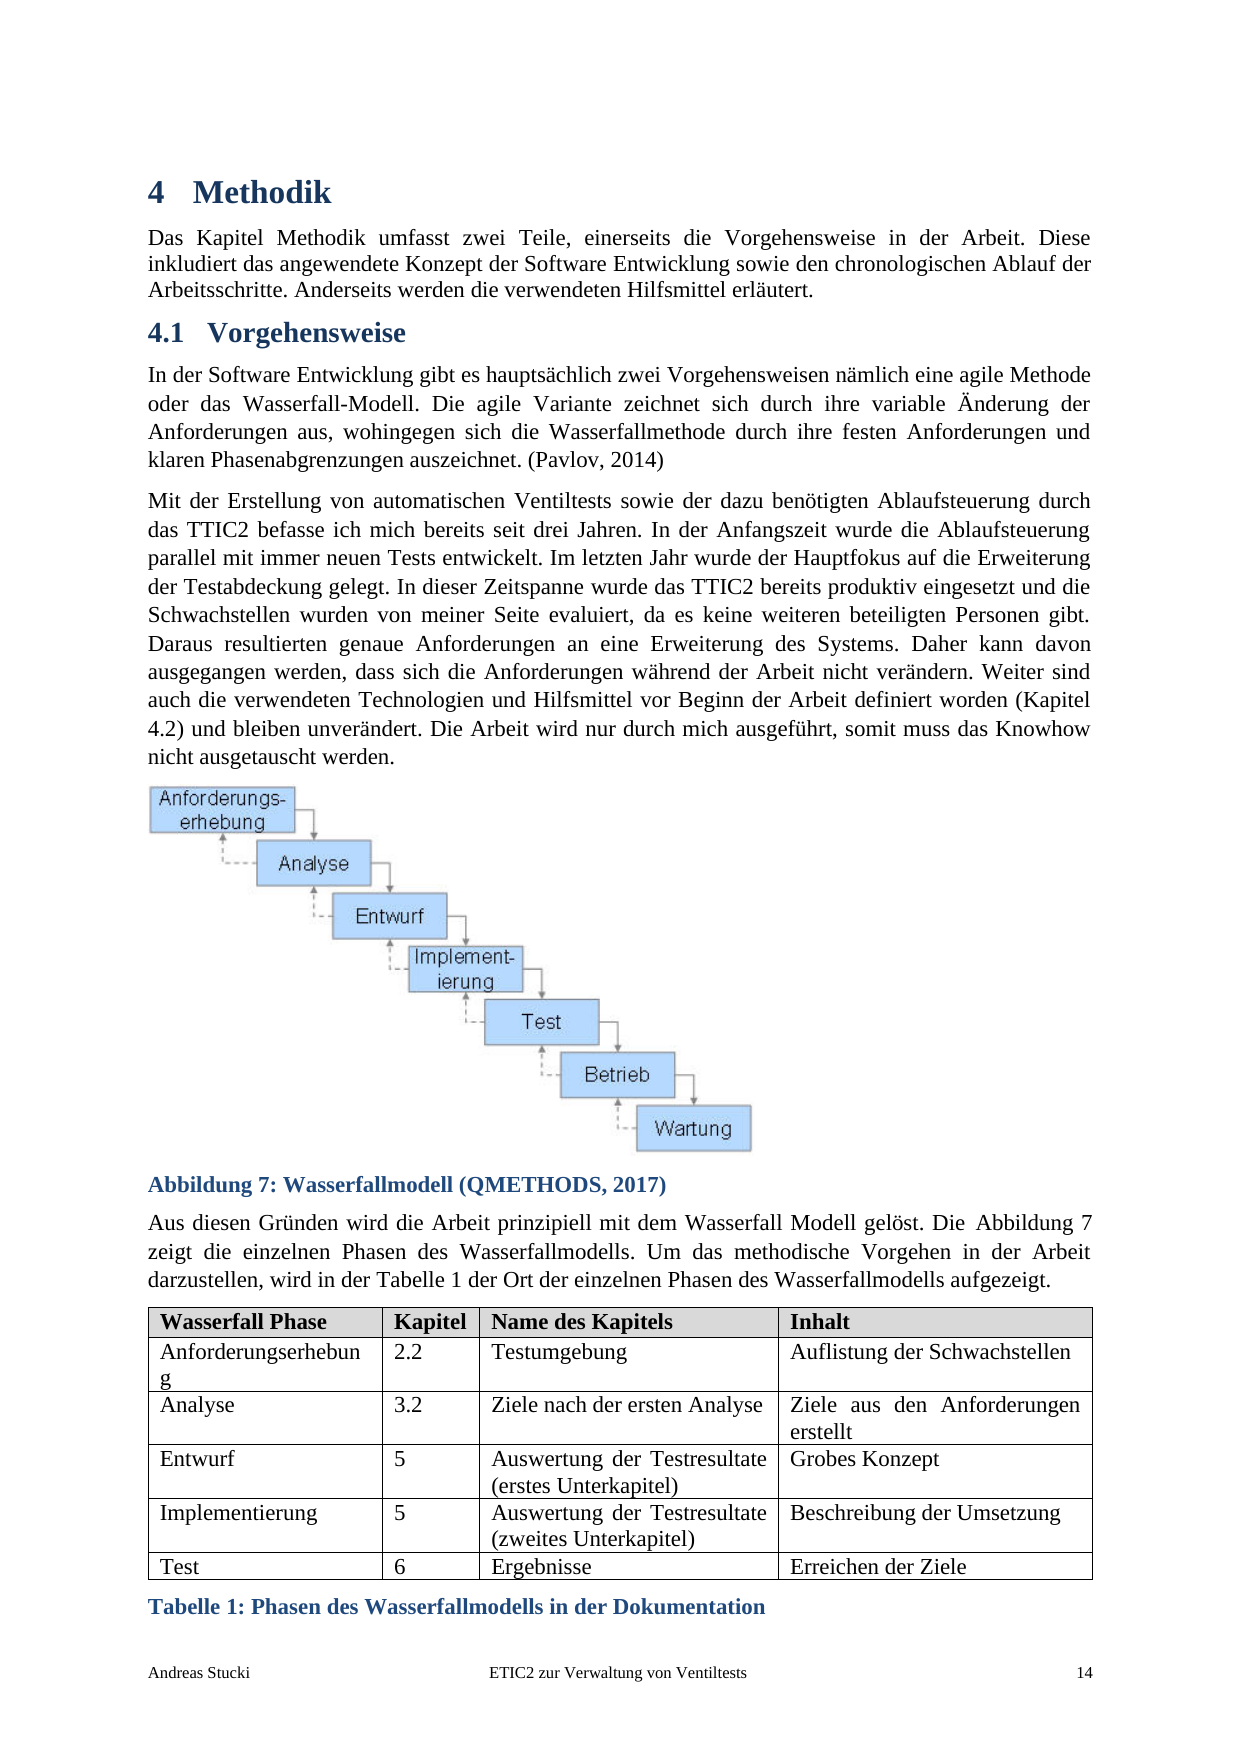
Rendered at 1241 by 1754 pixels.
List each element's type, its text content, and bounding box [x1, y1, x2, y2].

table_header Kapitel [383, 1308, 479, 1337]
table_cell 3.2 [383, 1392, 479, 1444]
table_header Wasserfall Phase [149, 1308, 382, 1337]
table_cell Auflistung der Schwachstellen [779, 1338, 1092, 1391]
table_cell 2.2 [383, 1338, 479, 1391]
text In der Software Entwicklung gibt es hauptsächlich zwei Vorgehensweisen nämlich eine agile Methode oder das Wasserfall-Modell. Die agile Variante zeichnet sich durch ihre variable Änderung der Anforderungen aus, wohingegen sich die Wasserfallmethode durch ihre festen Anforderungen und klaren Phasenabgrenzungen auszeichnet. (Pavlov, 2014) [148, 361, 1092, 473]
table_cell Anforderungserhebung [149, 1338, 382, 1391]
table_cell 5 [383, 1445, 479, 1498]
table_cell Analyse [149, 1392, 382, 1444]
table_cell Ergebnisse [480, 1553, 778, 1579]
table_cell 5 [383, 1499, 479, 1552]
table_cell Test [149, 1553, 382, 1579]
table_cell Grobes Konzept [779, 1445, 1092, 1498]
subtitle Methodik [148, 173, 1092, 211]
text Mit der Erstellung von automatischen Ventiltests sowie der dazu benötigten Ablaufsteuerung durch das TTIC2 befasse ich mich bereits seit drei Jahren. In der Anfangszeit wurde die Ablaufsteuerung parallel mit immer neuen Tests entwickelt. Im letzten Jahr wurde der Hauptfokus auf die Erweiterung der Testabdeckung gelegt. In dieser Zeitspanne wurde das TTIC2 bereits produktiv eingesetzt und die Schwachstellen wurden von meiner Seite evaluiert, da es keine weiteren beteiligten Personen gibt. Daraus resultierten genaue Anforderungen an eine Erweiterung des Systems. Daher kann davon ausgegangen werden, dass sich die Anforderungen während der Arbeit nicht verändern. Weiter sind auch die verwendeten Technologien und Hilfsmittel vor Beginn der Arbeit definiert worden (Kapitel 4.2) und bleiben unverändert. Die Arbeit wird nur durch mich ausgeführt, somit muss das Knowhow nicht ausgetauscht werden. [148, 487, 1092, 770]
table_cell 6 [383, 1553, 479, 1579]
table_cell Ziele nach der ersten Analyse [480, 1392, 778, 1444]
table_cell Erreichen der Ziele [779, 1553, 1092, 1579]
picture [147, 784, 756, 1156]
table_header Name des Kapitels [480, 1308, 778, 1337]
table_cell Beschreibung der Umsetzung [779, 1499, 1092, 1552]
subtitle Vorgehensweise [148, 315, 1092, 349]
text Aus diesen Gründen wird die Arbeit prinzipiell mit dem Wasserfall Modell gelöst. Die Abbildung 7 zeigt die einzelnen Phasen des Wasserfallmodells. Um das methodische Vorgehen in der Arbeit darzustellen, wird in der Tabelle 1 der Ort der einzelnen Phasen des Wasserfallmodells aufgezeigt. [148, 1209, 1092, 1293]
table_cell Ziele aus den Anforderungen erstellt [779, 1392, 1092, 1444]
text Das Kapitel Methodik umfasst zwei Teile, einerseits die Vorgehensweise in der Arbeit. Diese inkludiert das angewendete Konzept der Software Entwicklung sowie den chronologischen Ablauf der Arbeitsschritte. Anderseits werden die verwendeten Hilfsmittel erläutert. [148, 223, 1092, 303]
table_cell Auswertung der Testresultate (zweites Unterkapitel) [480, 1499, 778, 1552]
table_cell Implementierung [149, 1499, 382, 1552]
table_header Inhalt [779, 1308, 1092, 1337]
table_cell Testumgebung [480, 1338, 778, 1391]
table_cell Entwurf [149, 1445, 382, 1498]
table_cell Auswertung der Testresultate (erstes Unterkapitel) [480, 1445, 778, 1498]
